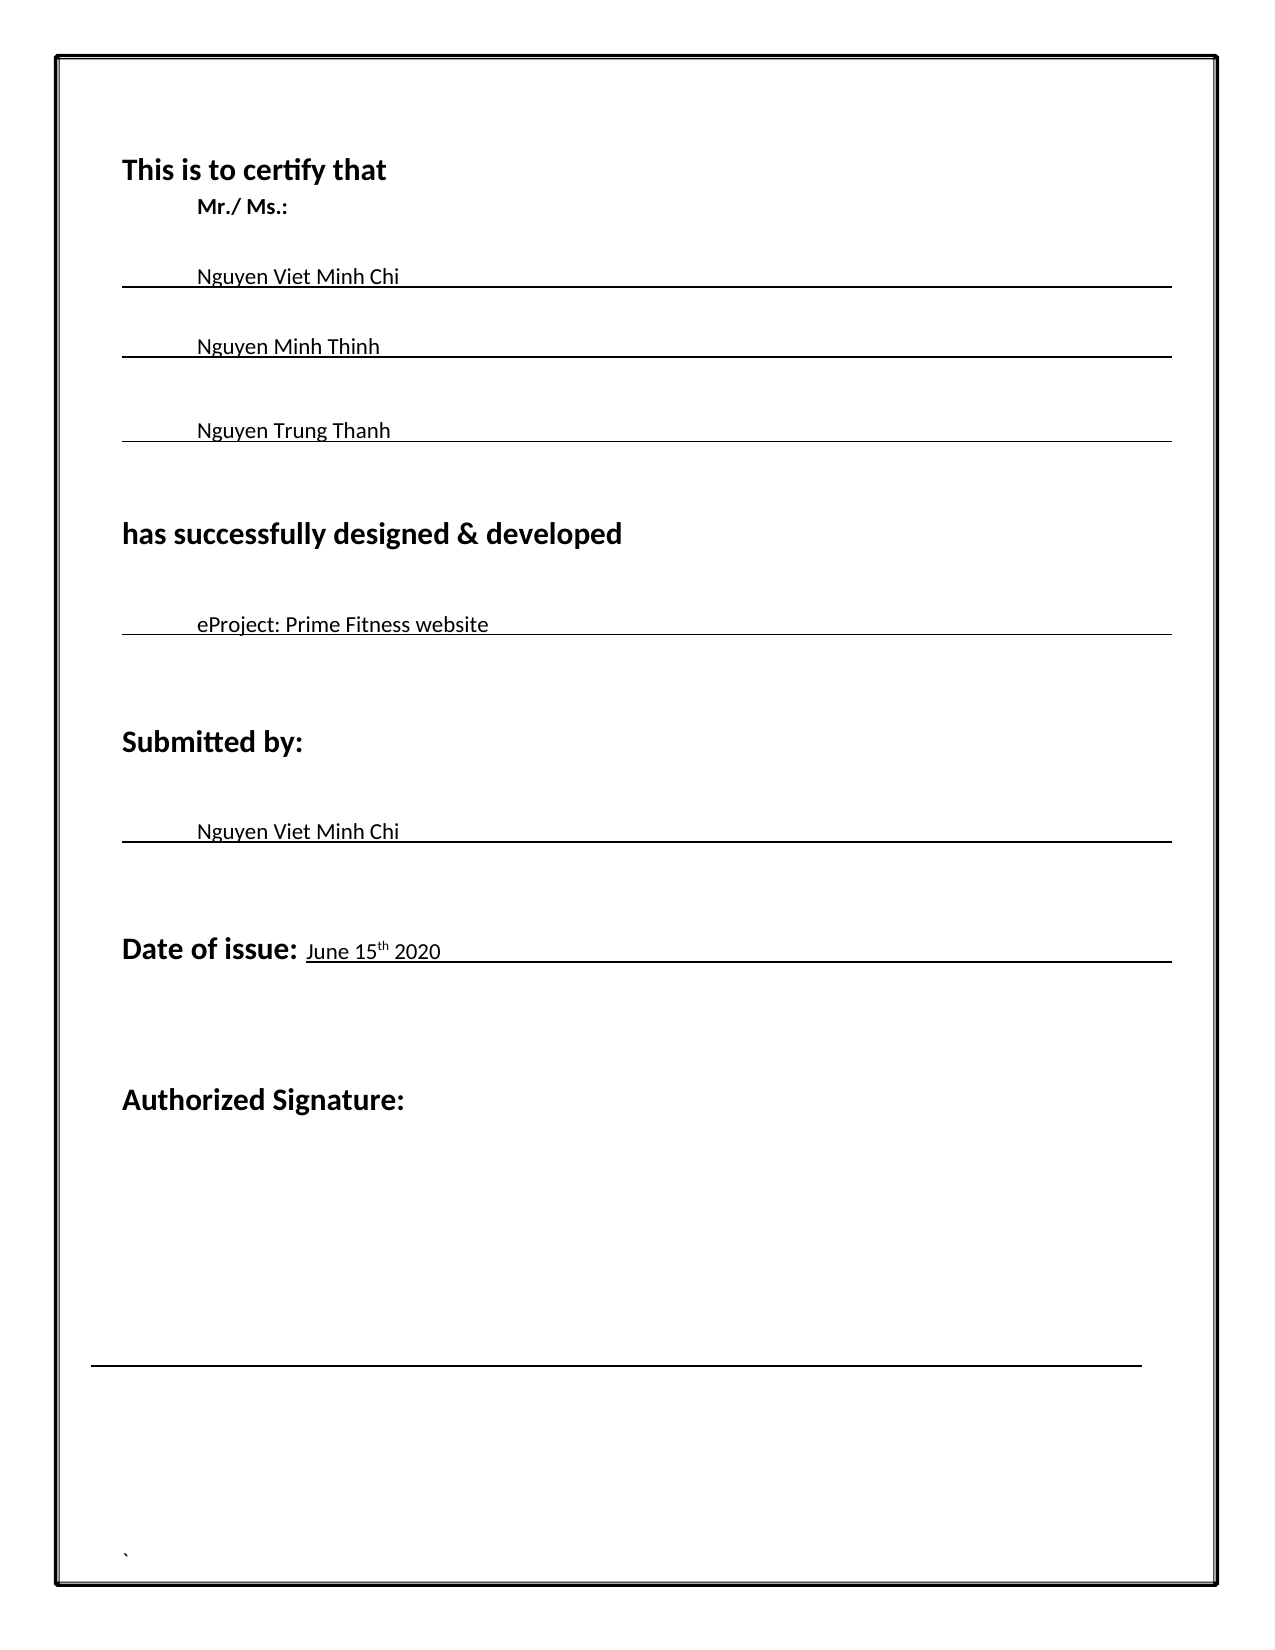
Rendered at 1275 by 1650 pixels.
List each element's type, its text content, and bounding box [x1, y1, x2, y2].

text Nguyen Minh Thinh [122, 332, 1172, 356]
text eProject: Prime Fitness website [122, 610, 1172, 634]
text Nguyen Trung Thanh [122, 416, 1172, 441]
subtitle Mr./ Ms.: [122, 192, 1172, 220]
text Date of issue: June 15th 2020 [122, 929, 1172, 967]
text Submitted by: [122, 722, 1172, 760]
text Authorized Signature: [122, 1081, 1172, 1119]
text has successfully designed & developed [122, 514, 1172, 552]
text Nguyen Viet Minh Chi [122, 262, 1172, 286]
text Nguyen Viet Minh Chi [122, 817, 1172, 841]
